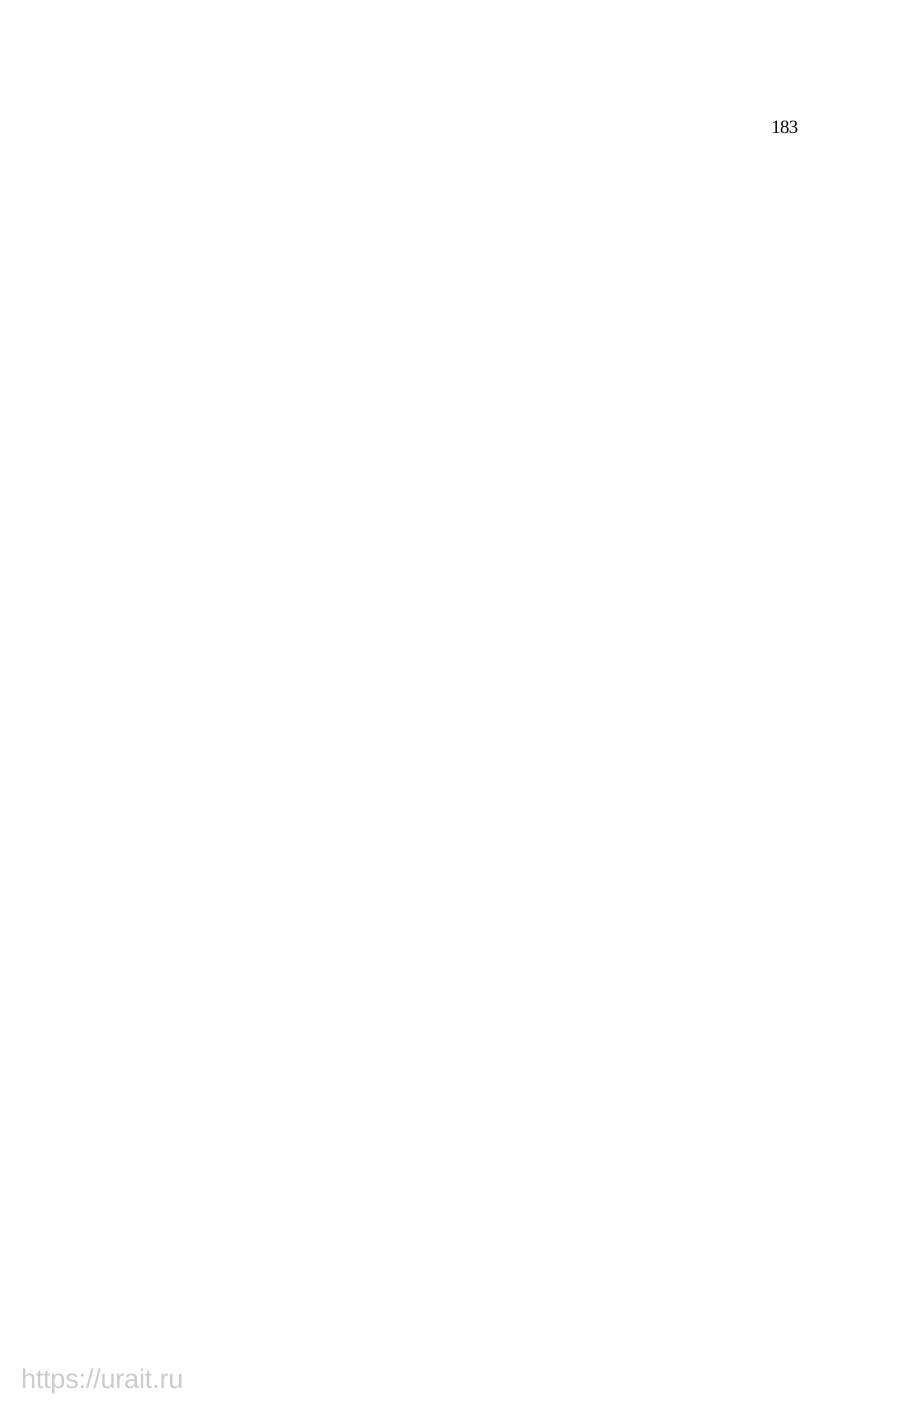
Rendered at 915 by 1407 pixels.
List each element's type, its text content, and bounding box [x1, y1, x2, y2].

text 183 [8, 116, 798, 137]
